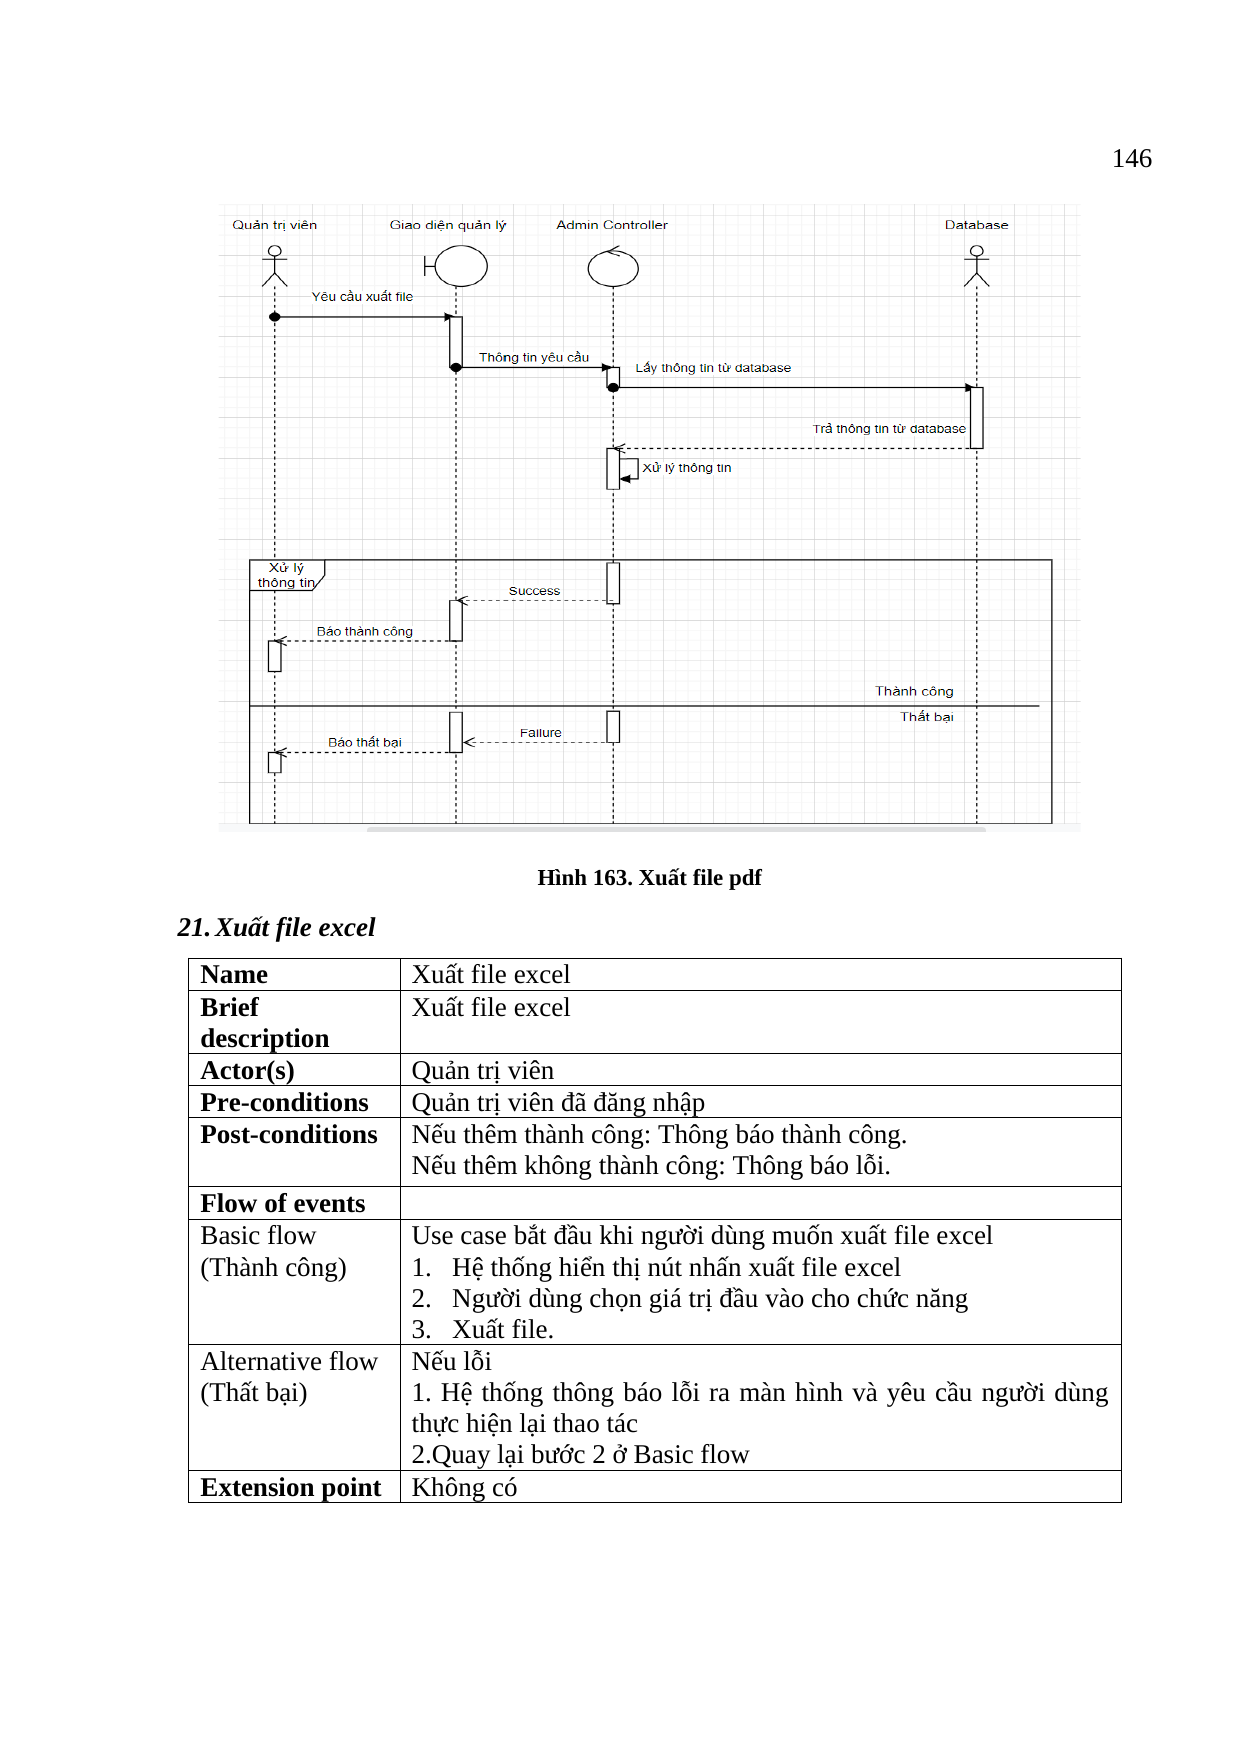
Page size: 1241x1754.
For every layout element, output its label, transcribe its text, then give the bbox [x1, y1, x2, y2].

table_header Xuất file excel [401, 959, 1121, 989]
table_cell Use case bắt đầu khi người dùng muốn xuất file excel 1. Hệ thống hiển thị nút nhấn xuất file excel 2. Người dùng chọn giá trị đầu vào cho chức năng 3. Xuất file. [401, 1220, 1121, 1344]
table_cell Pre-conditions [189, 1086, 400, 1117]
table_cell Actor(s) [189, 1054, 400, 1085]
text Hình 163. Xuất file pdf [177, 863, 1122, 890]
table_cell Xuất file excel [401, 991, 1121, 1053]
table_cell Brief description [189, 991, 400, 1053]
table_cell Flow of events [189, 1187, 400, 1218]
table_cell Basic flow (Thành công) [189, 1220, 400, 1344]
table_cell Extension point [189, 1471, 400, 1502]
table_cell Nếu thêm thành công: Thông báo thành công. Nếu thêm không thành công: Thông báo lỗi. [401, 1118, 1121, 1186]
table_cell Quản trị viên [401, 1054, 1121, 1085]
table_cell Không có [401, 1471, 1121, 1502]
subtitle Xuất file excel [177, 911, 1122, 942]
table_cell Nếu lỗi 1. Hệ thống thông báo lỗi ra màn hình và yêu cầu người dùng thực hiện lại thao tác 2.Quay lại bước 2 ở Basic flow [401, 1345, 1121, 1470]
table_cell Post-conditions [189, 1118, 400, 1186]
table_cell [401, 1187, 1121, 1218]
picture [218, 204, 1081, 832]
table_cell Quản trị viên đã đăng nhập [401, 1086, 1121, 1117]
table_header Name [189, 959, 400, 989]
table_cell Alternative flow (Thất bại) [189, 1345, 400, 1470]
